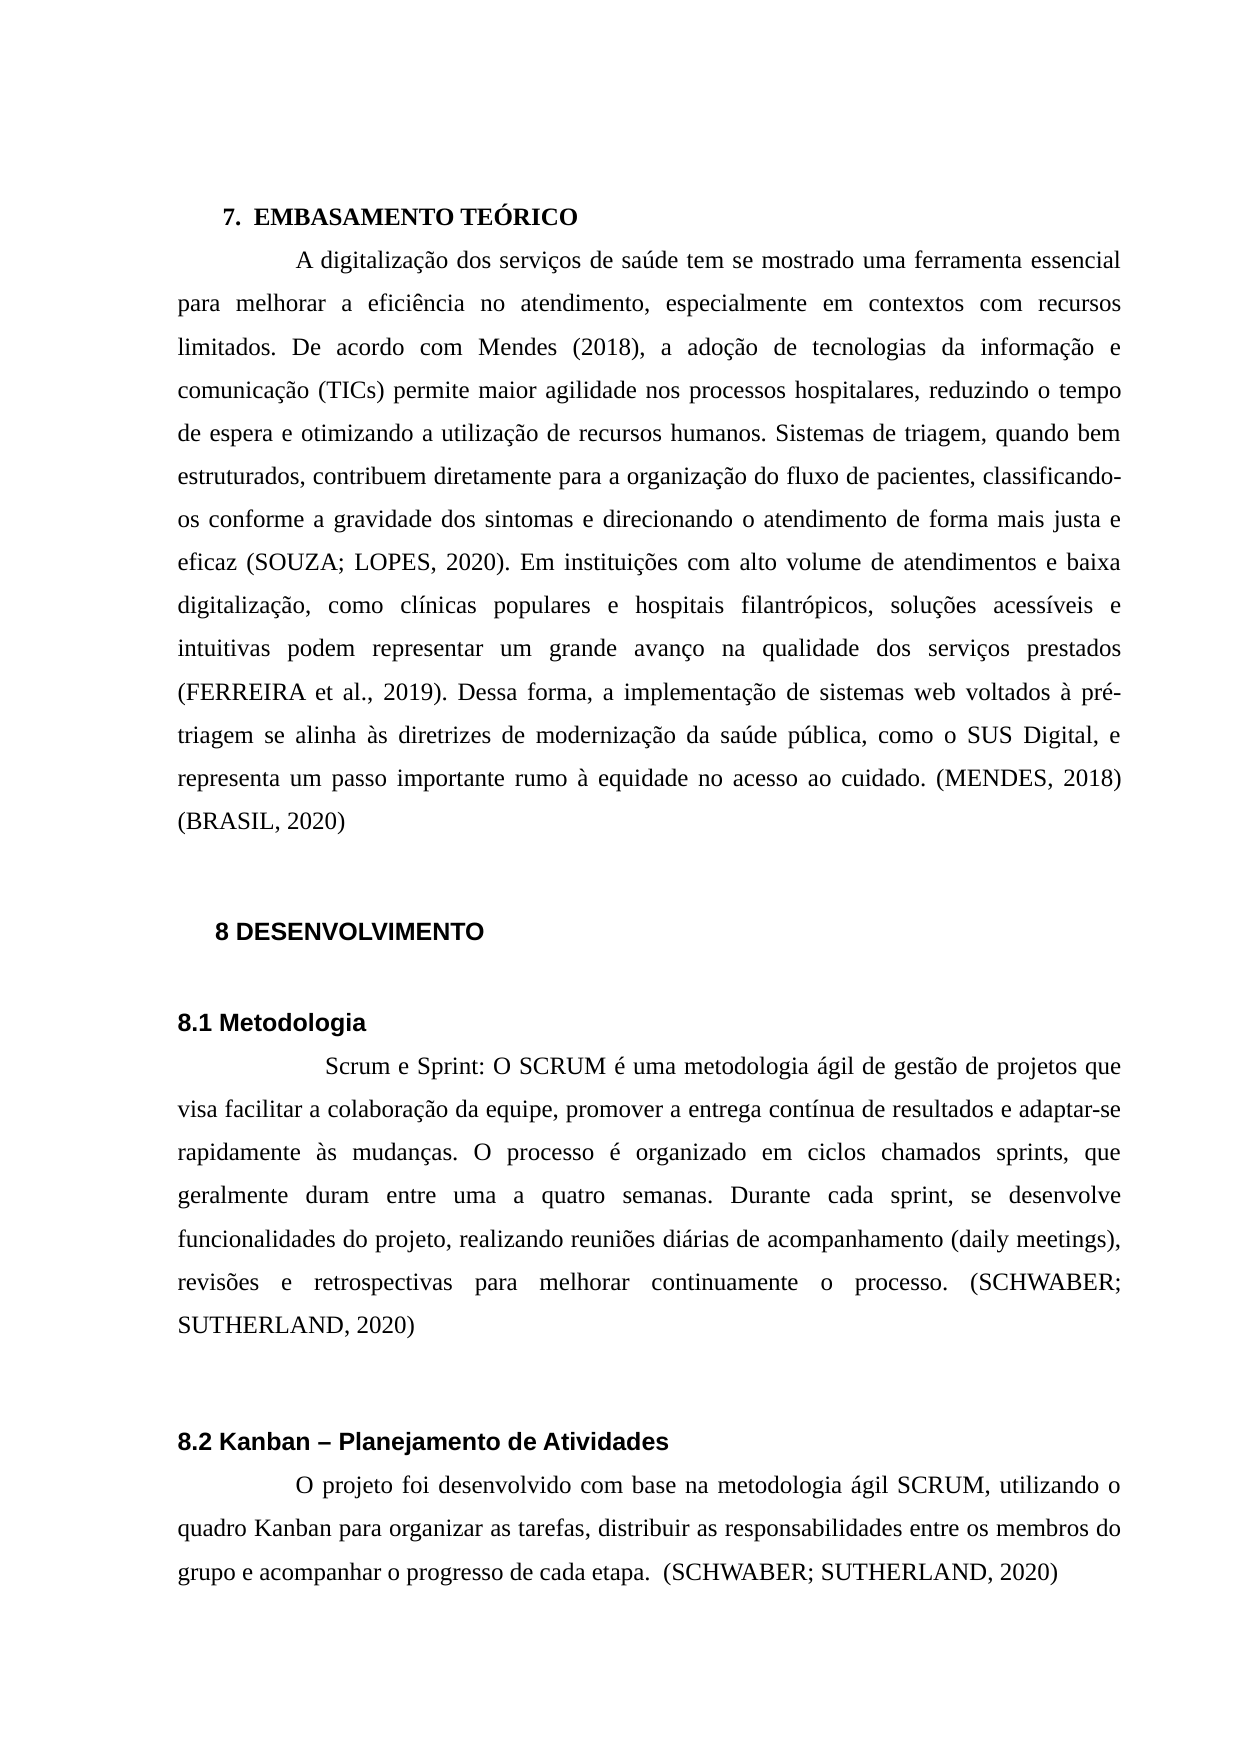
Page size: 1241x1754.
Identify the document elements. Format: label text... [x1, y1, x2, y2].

subtitle 8 DESENVOLVIMENTO [215, 917, 1122, 946]
text Scrum e Sprint: O SCRUM é uma metodologia ágil de gestão de projetos que visa facilitar a colaboração da equipe, promover a entrega contínua de resultados e adaptar-se rapidamente às mudanças. O processo é organizado em ciclos chamados sprints, que geralmente duram entre uma a quatro semanas. Durante cada sprint, se desenvolve funcionalidades do projeto, realizando reuniões diárias de acompanhamento (daily meetings), revisões e retrospectivas para melhorar continuamente o processo. (SCHWABER; SUTHERLAND, 2020) [177, 1051, 1122, 1339]
subtitle 8.1 Metodologia [177, 1008, 1122, 1037]
text O projeto foi desenvolvido com base na metodologia ágil SCRUM, utilizando o quadro Kanban para organizar as tarefas, distribuir as responsabilidades entre os membros do grupo e acompanhar o progresso de cada etapa. (SCHWABER; SUTHERLAND, 2020) [177, 1470, 1122, 1585]
text A digitalização dos serviços de saúde tem se mostrado uma ferramenta essencial para melhorar a eficiência no atendimento, especialmente em contextos com recursos limitados. De acordo com Mendes (2018), a adoção de tecnologias da informação e comunicação (TICs) permite maior agilidade nos processos hospitalares, reduzindo o tempo de espera e otimizando a utilização de recursos humanos. Sistemas de triagem, quando bem estruturados, contribuem diretamente para a organização do fluxo de pacientes, classificando-os conforme a gravidade dos sintomas e direcionando o atendimento de forma mais justa e eficaz (SOUZA; LOPES, 2020). Em instituições com alto volume de atendimentos e baixa digitalização, como clínicas populares e hospitais filantrópicos, soluções acessíveis e intuitivas podem representar um grande avanço na qualidade dos serviços prestados (FERREIRA et al., 2019). Dessa forma, a implementação de sistemas web voltados à pré-triagem se alinha às diretrizes de modernização da saúde pública, como o SUS Digital, e representa um passo importante rumo à equidade no acesso ao cuidado. (MENDES, 2018) (BRASIL, 2020) [177, 245, 1122, 835]
subtitle 7. EMBASAMENTO TEÓRICO [222, 202, 1122, 231]
subtitle 8.2 Kanban – Planejamento de Atividades [177, 1427, 1099, 1456]
